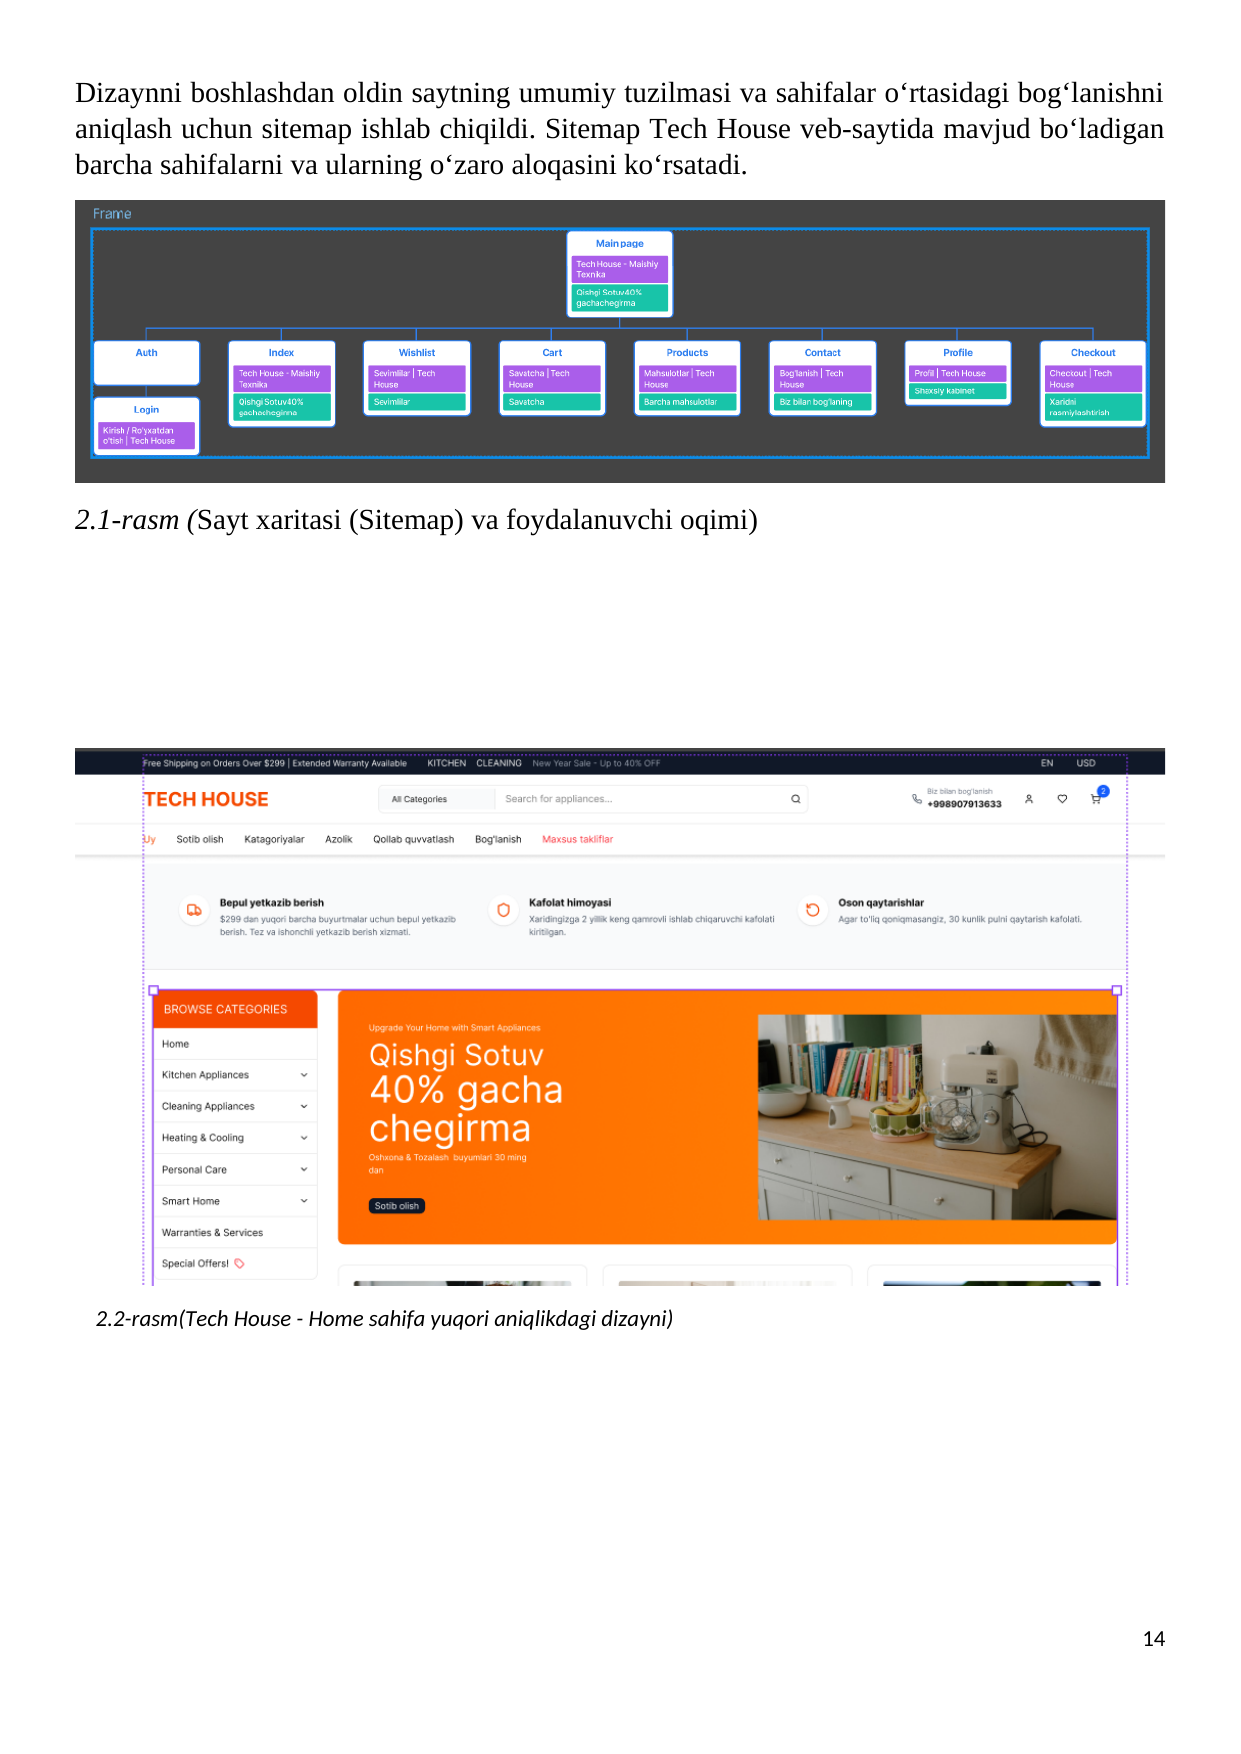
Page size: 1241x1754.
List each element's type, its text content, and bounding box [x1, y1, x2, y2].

picture [75, 200, 1166, 483]
text 2.2-rasm(Tech House - Home sahifa yuqori aniqlikdagi dizayni) [75, 1304, 1165, 1332]
text Dizaynni boshlashdan oldin saytning umumiy tuzilmasi va sahifalar o‘rtasidagi bog‘lanishni aniqlash uchun sitemap ishlab chiqildi. Sitemap Tech House veb-saytida mavjud bo‘ladigan barcha sahifalarni va ularning o‘zaro aloqasini ko‘rsatadi. [75, 75, 1165, 181]
picture [75, 748, 1166, 1286]
text 2.1-rasm (Sayt xaritasi (Sitemap) va foydalanuvchi oqimi) [75, 502, 1165, 535]
